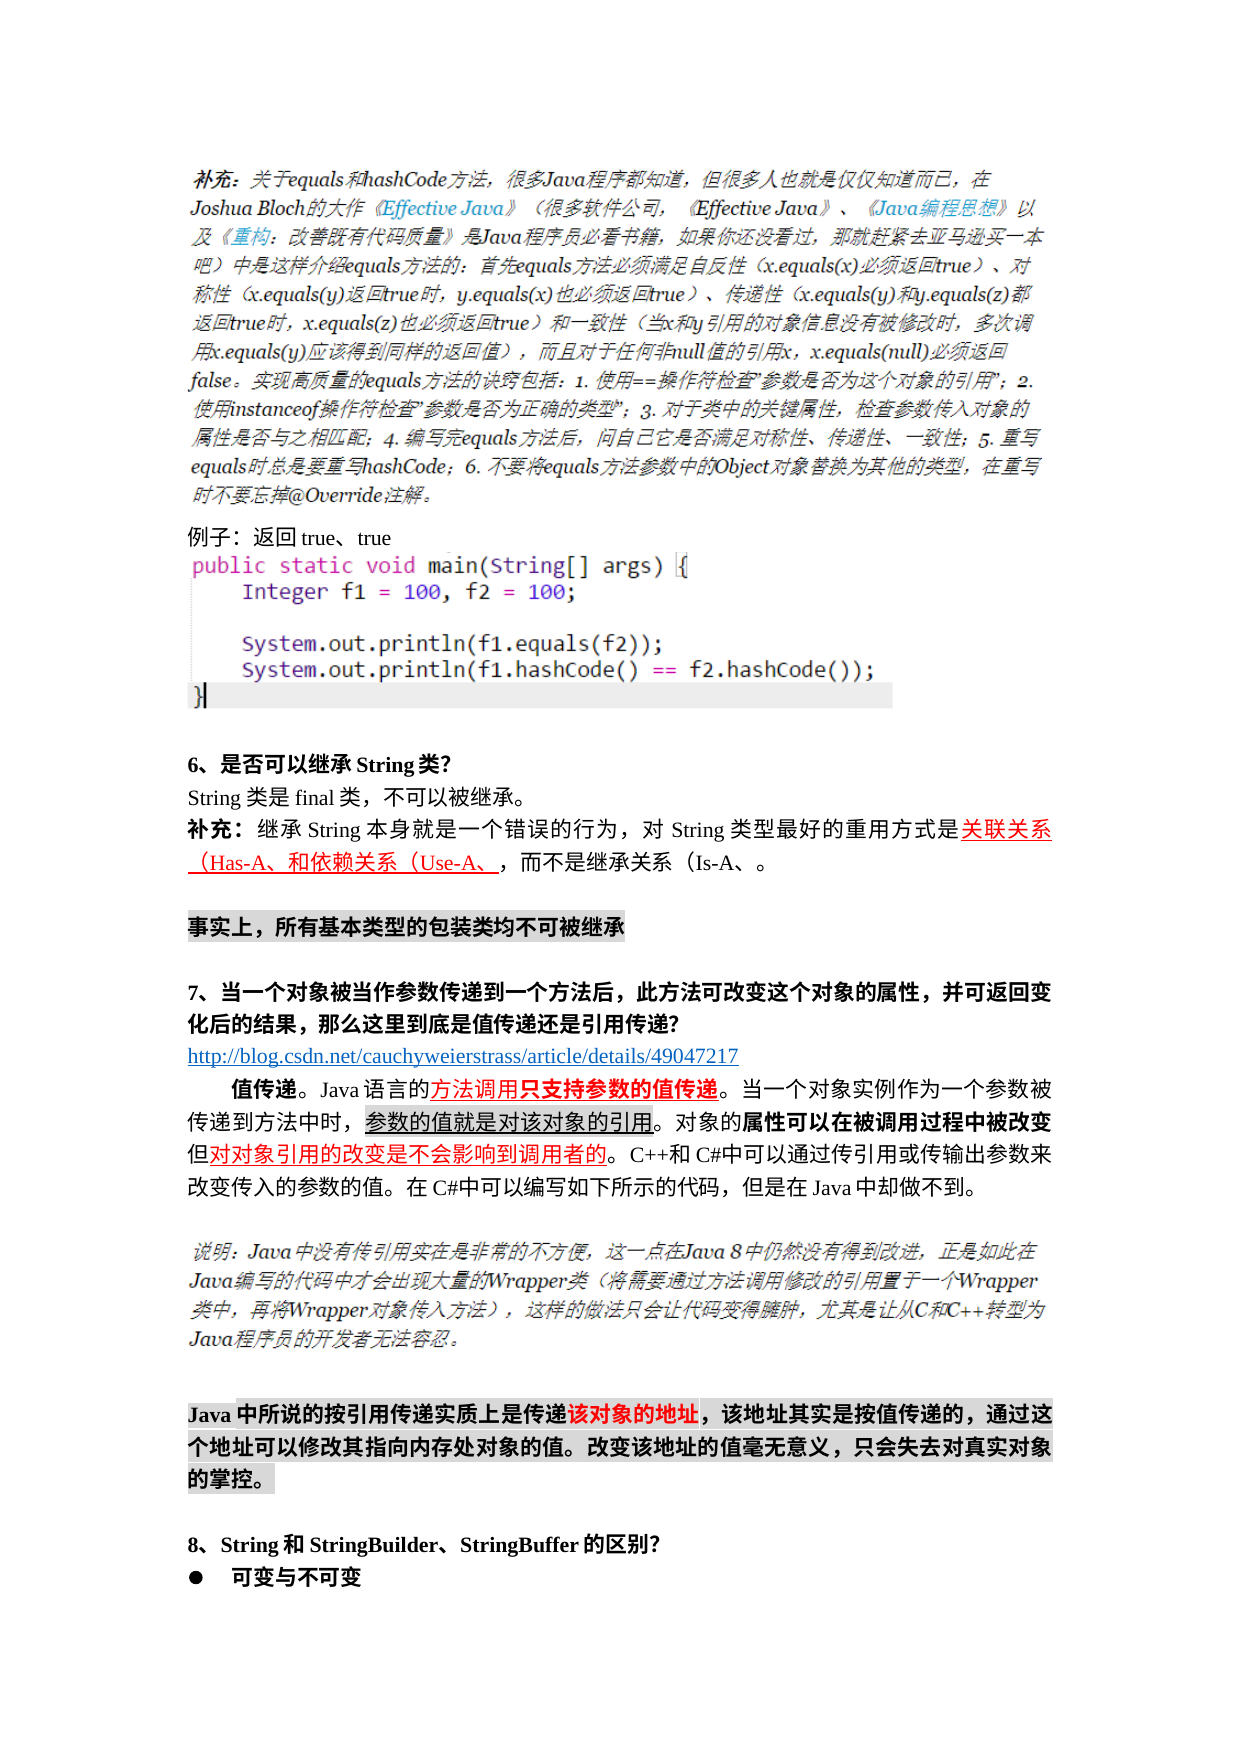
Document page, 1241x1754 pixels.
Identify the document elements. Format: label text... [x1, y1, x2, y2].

text String 类是final类，不可以被继承。 [187, 779, 1053, 812]
picture [187, 552, 893, 711]
picture [187, 162, 1053, 512]
text 6、是否可以继承String类？ [187, 747, 1053, 779]
text Java中所说的按引用传递实质上是传递该对象的地址，该地址其实是按值传递的，通过这个地址可以修改其指向内存处对象的值。改变该地址的值毫无意义，只会失去对真实对象的掌控。 [187, 1397, 1053, 1494]
picture [187, 1234, 1053, 1355]
text 值传递。Java语言的方法调用只支持参数的值传递。当一个对象实例作为一个参数被传递到方法中时，参数的值就是对该对象的引用。对象的属性可以在被调用过程中被改变，但对对象引用的改变是不会影响到调用者的。C++和C#中可以通过传引用或传输出参数来改变传入的参数的值。在C#中可以编写如下所示的代码，但是在Java中却做不到。 [187, 1072, 1053, 1202]
text 例子：返回true、true [187, 519, 1053, 552]
text 事实上，所有基本类型的包装类均不可被继承 [187, 909, 1053, 942]
text http://blog.csdn.net/cauchyweierstrass/article/details/49047217 [187, 1039, 1053, 1072]
text 8、String和StringBuilder、StringBuffer的区别？ [187, 1527, 1053, 1559]
text 7、当一个对象被当作参数传递到一个方法后，此方法可改变这个对象的属性，并可返回变化后的结果，那么这里到底是值传递还是引用传递？ [187, 974, 1053, 1039]
list 可变与不可变 [187, 1559, 1053, 1592]
text 补充：继承String本身就是一个错误的行为，对String类型最好的重用方式是关联关系（Has-A、和依赖关系（Use-A、，而不是继承关系（Is-A、。 [187, 812, 1053, 877]
